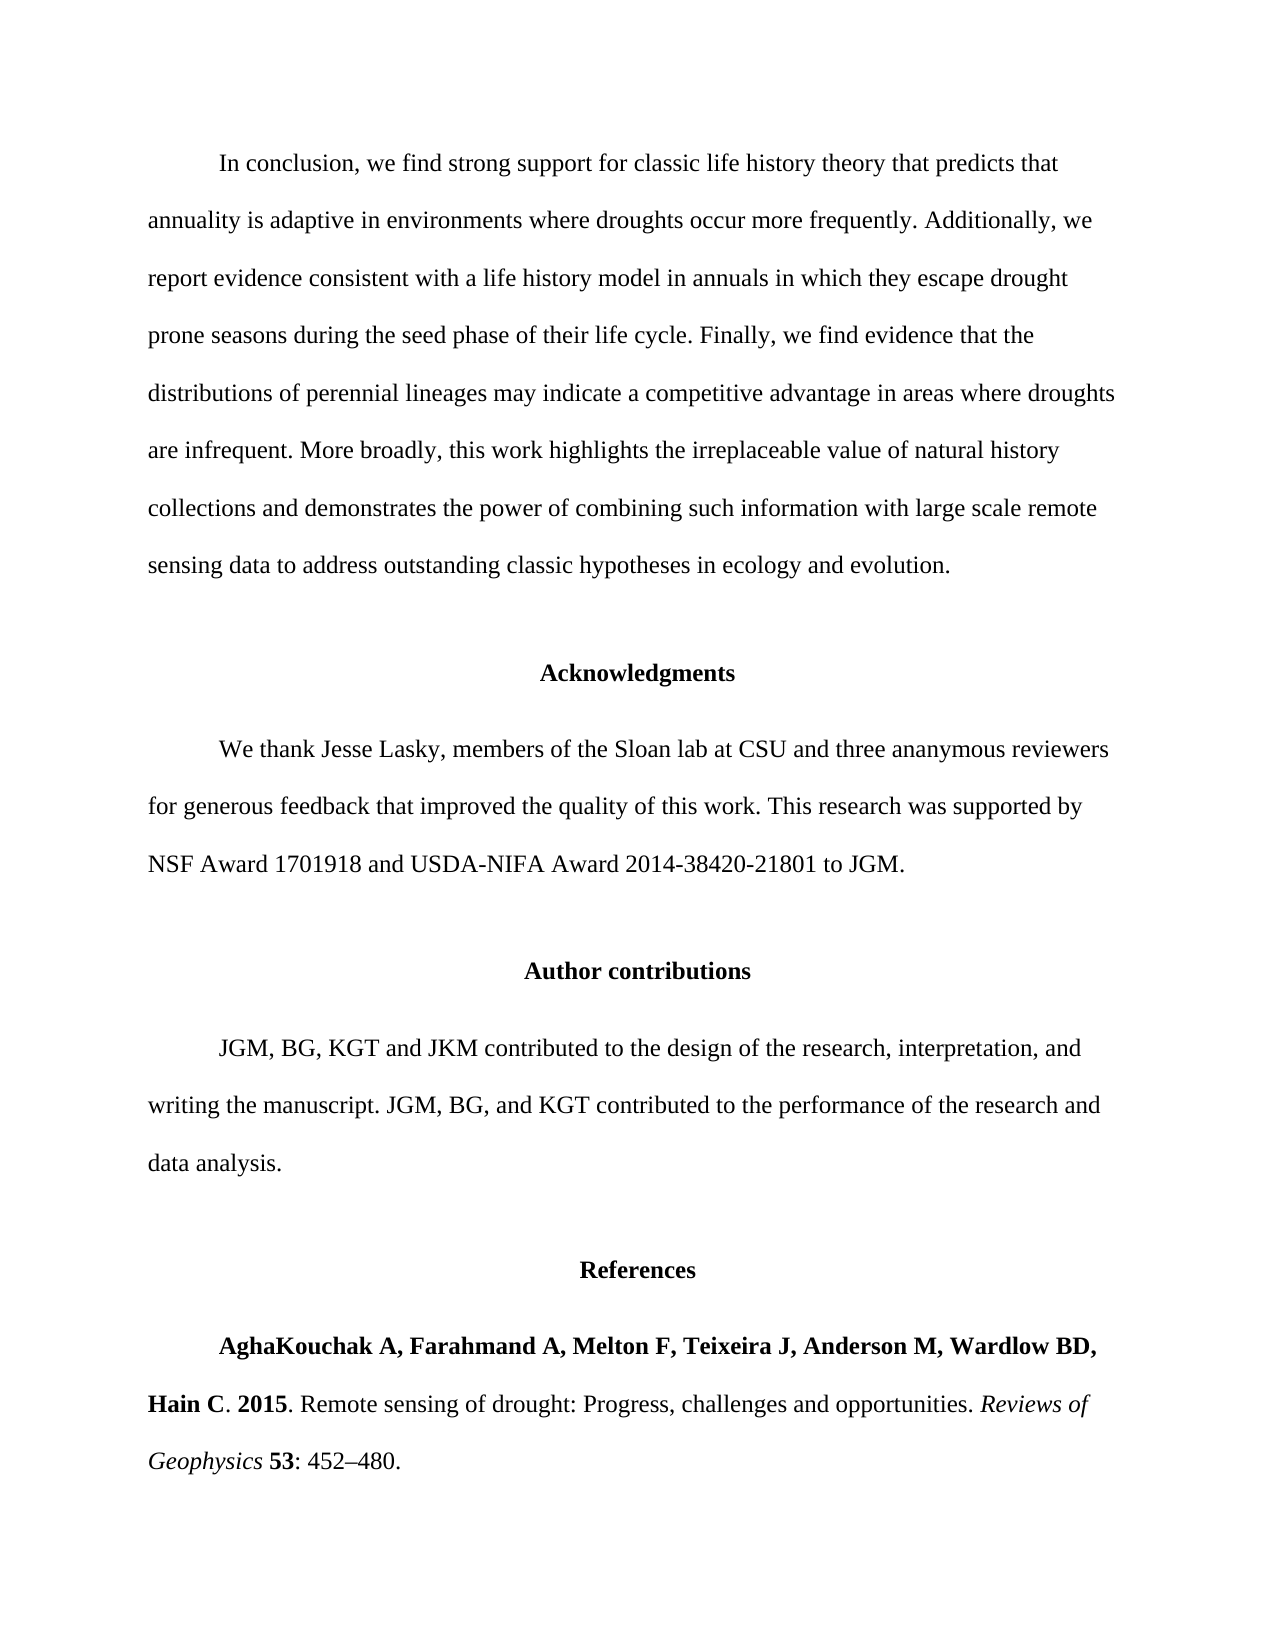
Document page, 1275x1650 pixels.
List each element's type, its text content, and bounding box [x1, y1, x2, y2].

subtitle References [148, 1255, 1127, 1284]
text JGM, BG, KGT and JKM contributed to the design of the research, interpretation, and writing the manuscript. JGM, BG, and KGT contributed to the performance of the research and data analysis. [148, 1033, 1127, 1176]
text AghaKouchak A, Farahmand A, Melton F, Teixeira J, Anderson M, Wardlow BD, Hain C. 2015. Remote sensing of drought: Progress, challenges and opportunities. Reviews of Geophysics 53: 452–480. [148, 1331, 1127, 1475]
subtitle Acknowledgments [148, 658, 1127, 686]
text In conclusion, we find strong support for classic life history theory that predicts that annuality is adaptive in environments where droughts occur more frequently. Additionally, we report evidence consistent with a life history model in annuals in which they escape drought prone seasons during the seed phase of their life cycle. Finally, we find evidence that the distributions of perennial lineages may indicate a competitive advantage in areas where droughts are infrequent. More broadly, this work highlights the irreplaceable value of natural history collections and demonstrates the power of combining such information with large scale remote sensing data to address outstanding classic hypotheses in ecology and evolution. [148, 148, 1127, 579]
text We thank Jesse Lasky, members of the Sloan lab at CSU and three ananymous reviewers for generous feedback that improved the quality of this work. This research was supported by NSF Award 1701918 and USDA-NIFA Award 2014-38420-21801 to JGM. [148, 734, 1127, 878]
subtitle Author contributions [148, 956, 1127, 985]
